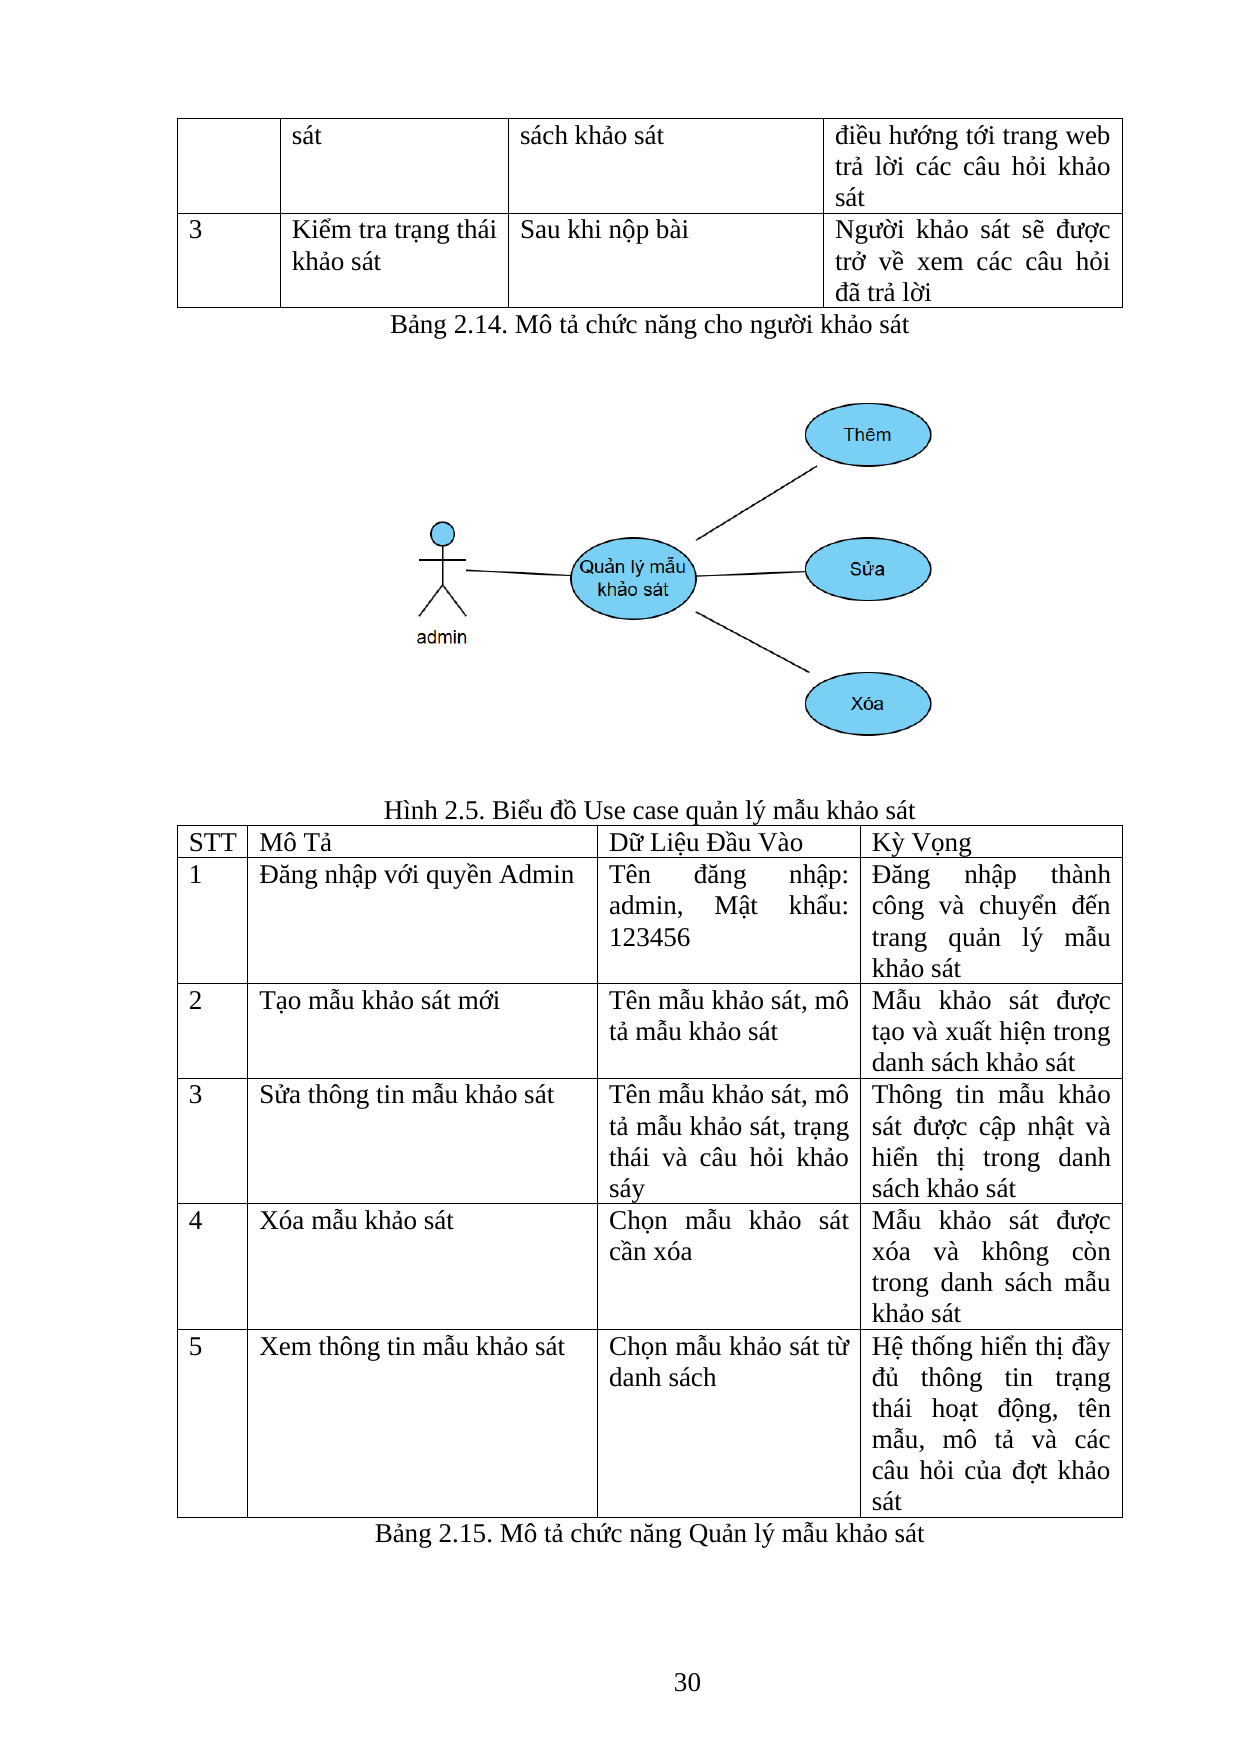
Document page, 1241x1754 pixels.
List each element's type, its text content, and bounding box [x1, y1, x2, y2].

table_header STT [178, 826, 247, 857]
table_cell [509, 119, 823, 213]
table_cell Xem thông tin mẫu khảo sát [248, 1330, 597, 1517]
table_cell Đăng nhập thành công và chuyển đến trang quản lý mẫu khảo sát [861, 858, 1122, 983]
table_cell Chọn mẫu khảo sát từ danh sách [598, 1330, 860, 1517]
table_cell Đăng nhập với quyền Admin [248, 858, 597, 983]
table_cell Tên mẫu khảo sát, mô tả mẫu khảo sát, trạng thái và câu hỏi khảo sáy [598, 1079, 860, 1203]
table_cell Tạo mẫu khảo sát mới [248, 984, 597, 1077]
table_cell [824, 119, 1122, 213]
table_cell Tên mẫu khảo sát, mô tả mẫu khảo sát [598, 984, 860, 1077]
table_header Dữ Liệu Đầu Vào [598, 826, 860, 857]
table_cell Kiểm tra trạng thái khảo sát [281, 214, 508, 307]
table_cell 2 [178, 984, 247, 1077]
picture [314, 339, 985, 794]
table_cell Mẫu khảo sát được tạo và xuất hiện trong danh sách khảo sát [861, 984, 1122, 1077]
table_cell Mẫu khảo sát được xóa và không còn trong danh sách mẫu khảo sát [861, 1204, 1122, 1329]
table_cell 1 [178, 858, 247, 983]
table_cell Thông tin mẫu khảo sát được cập nhật và hiển thị trong danh sách khảo sát [861, 1079, 1122, 1203]
table_cell 5 [178, 1330, 247, 1517]
text Bảng 2.14. Mô tả chức năng cho người khảo sát [177, 308, 1122, 339]
table_cell Sau khi nộp bài [509, 214, 823, 307]
table_cell Thực hiện khảo sát [281, 119, 508, 213]
table_cell Người khảo sát sẽ được trở về xem các câu hỏi đã trả lời [824, 214, 1122, 307]
table_header Mô Tả [248, 826, 597, 857]
table_cell 3 [178, 1079, 247, 1203]
table_header Kỳ Vọng [861, 826, 1122, 857]
table_cell 2 [178, 119, 280, 213]
table_cell 4 [178, 1204, 247, 1329]
table_cell Tên đăng nhập: admin, Mật khẩu: 123456 [598, 858, 860, 983]
text Bảng 2.15. Mô tả chức năng Quản lý mẫu khảo sát [177, 1518, 1122, 1549]
text Hình 2.5. Biểu đồ Use case quản lý mẫu khảo sát [177, 794, 1122, 825]
table_cell Xóa mẫu khảo sát [248, 1204, 597, 1329]
table_cell 3 [178, 214, 280, 307]
table_cell Hệ thống hiển thị đầy đủ thông tin trạng thái hoạt động, tên mẫu, mô tả và các câu hỏi của đợt khảo sát [861, 1330, 1122, 1517]
table_cell Chọn mẫu khảo sát cần xóa [598, 1204, 860, 1329]
table_cell Sửa thông tin mẫu khảo sát [248, 1079, 597, 1203]
